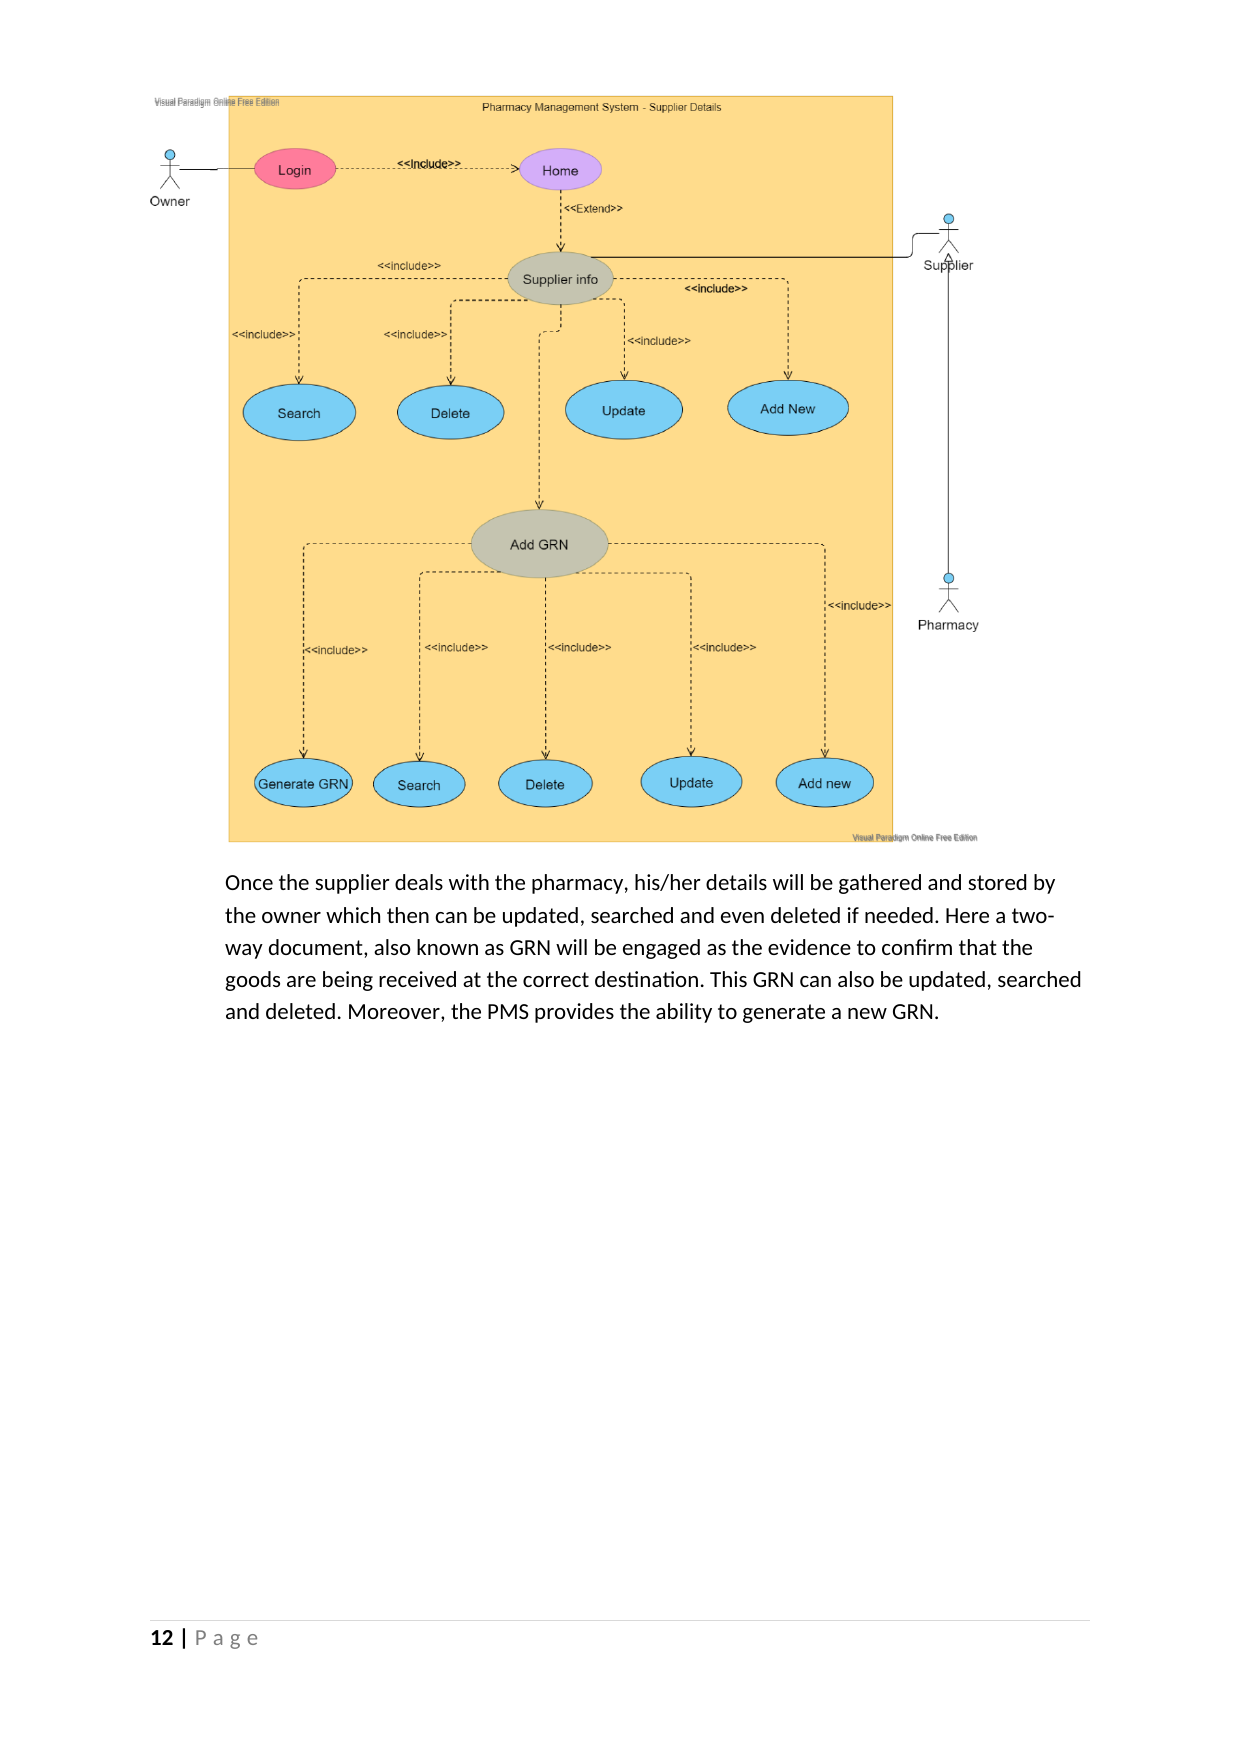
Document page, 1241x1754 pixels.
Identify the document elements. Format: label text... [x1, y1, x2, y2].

text Once the supplier deals with the pharmacy, his/her details will be gathered and stored by the owner which then can be updated, searched and even deleted if needed. Here a two-way document, also known as GRN will be engaged as the evidence to confirm that the goods are being received at the correct destination. This GRN can also be updated, searched and deleted. Moreover, the PMS provides the ability to generate a new GRN. [225, 868, 1090, 1025]
picture [150, 93, 981, 844]
